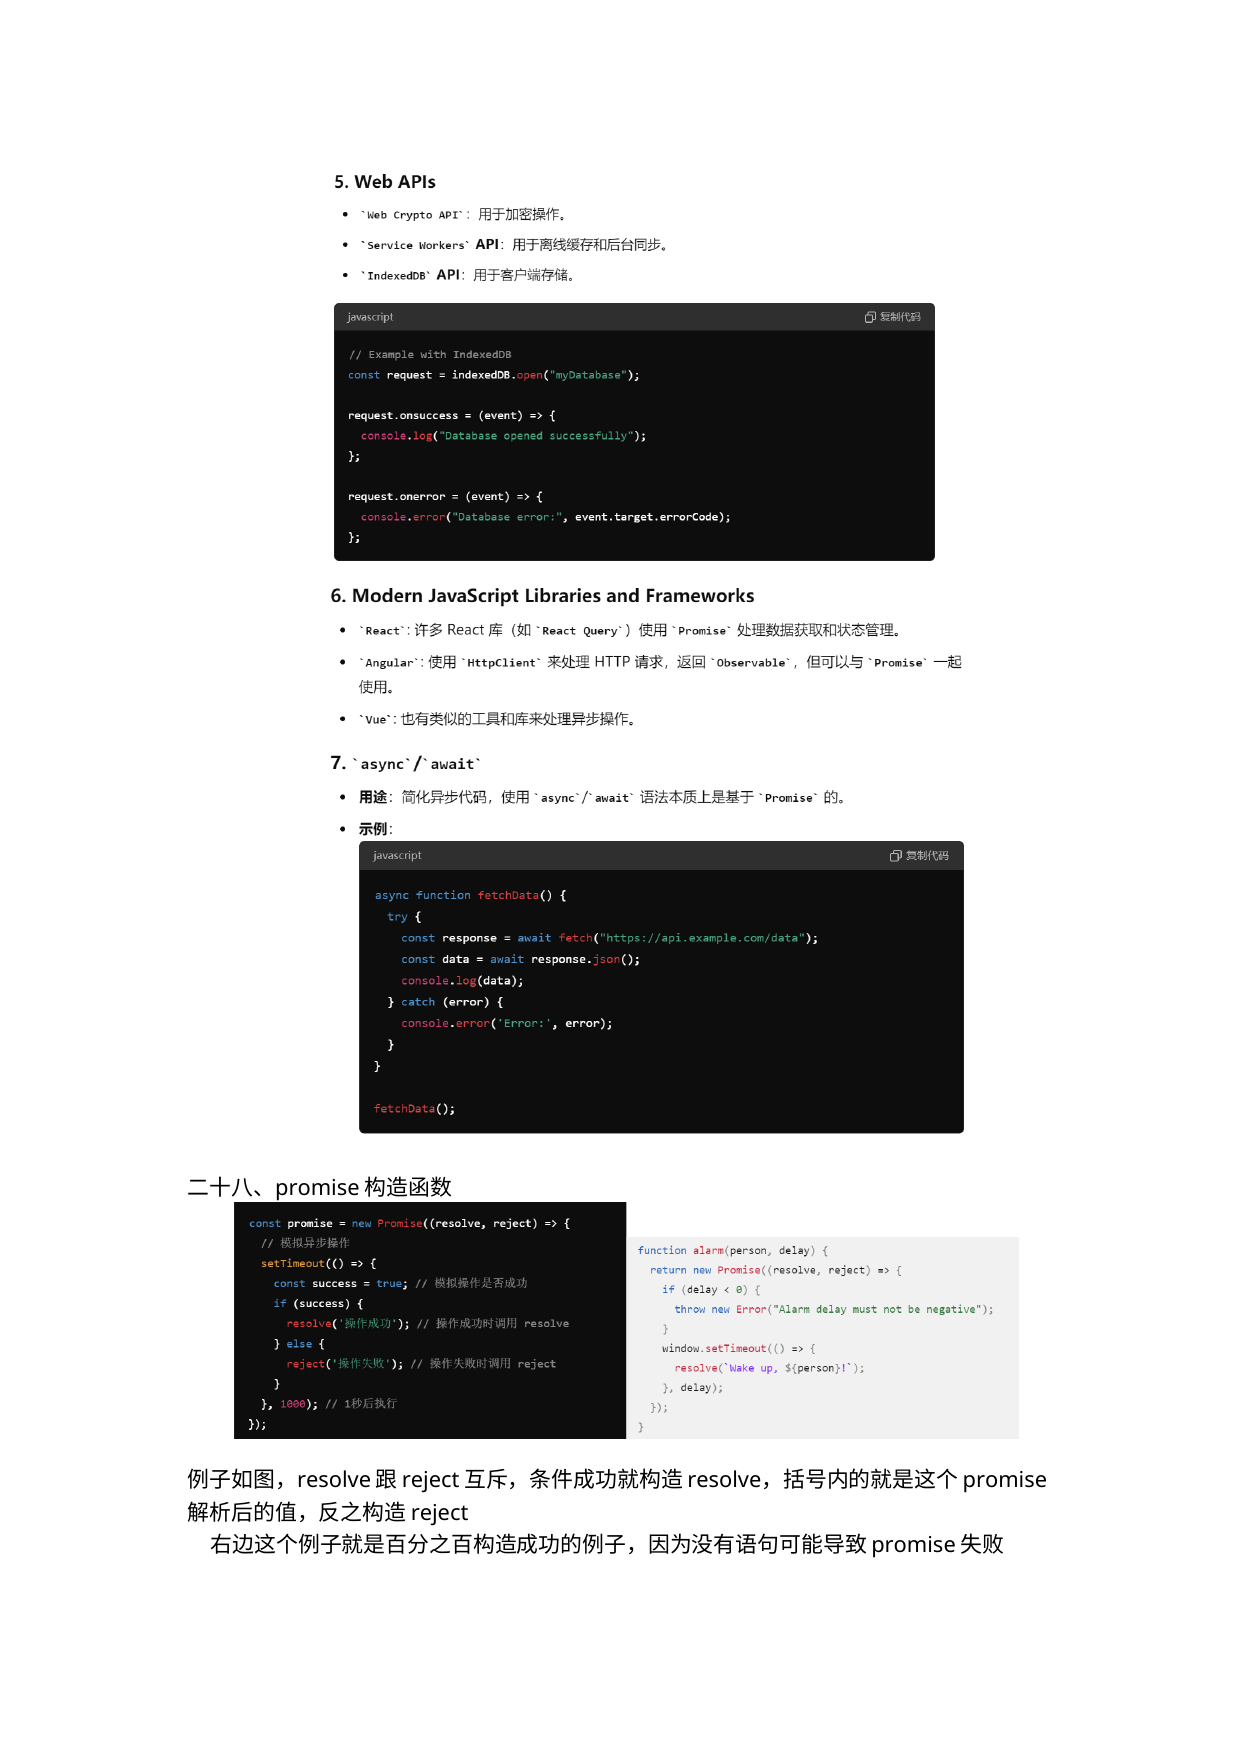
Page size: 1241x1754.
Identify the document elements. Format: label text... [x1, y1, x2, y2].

text 例子如图，resolve跟reject互斥，条件成功就构造resolve，括号内的就是这个promise解析后的值，反之构造reject [187, 1462, 1053, 1527]
text 二十八、promise构造函数 [187, 1169, 1053, 1202]
picture [312, 584, 993, 1150]
picture [313, 162, 950, 573]
text 右边这个例子就是百分之百构造成功的例子，因为没有语句可能导致promise失败 [187, 1527, 1053, 1559]
picture [221, 1202, 1019, 1439]
